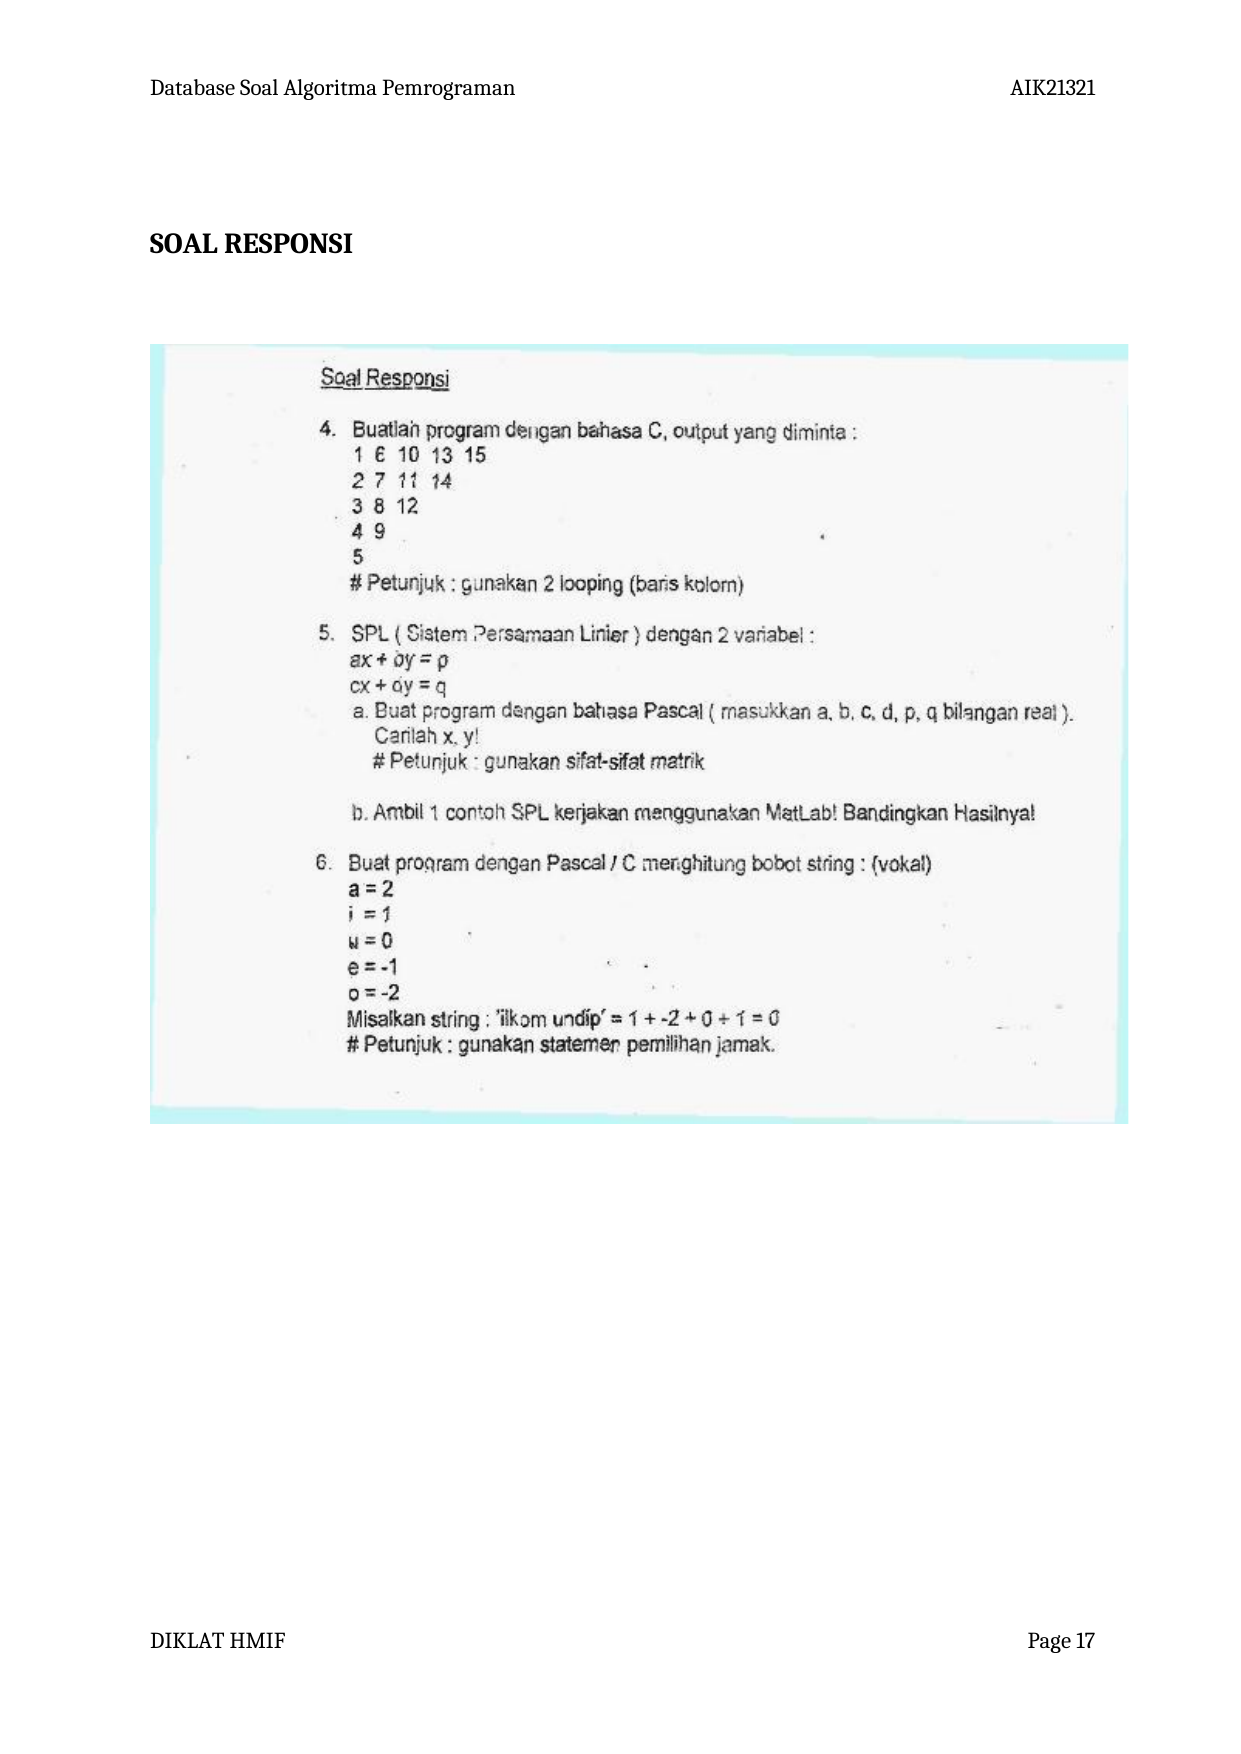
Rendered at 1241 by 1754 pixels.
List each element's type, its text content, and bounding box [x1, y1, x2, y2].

picture [150, 344, 1129, 1124]
subtitle SOAL RESPONSI [150, 227, 1090, 261]
